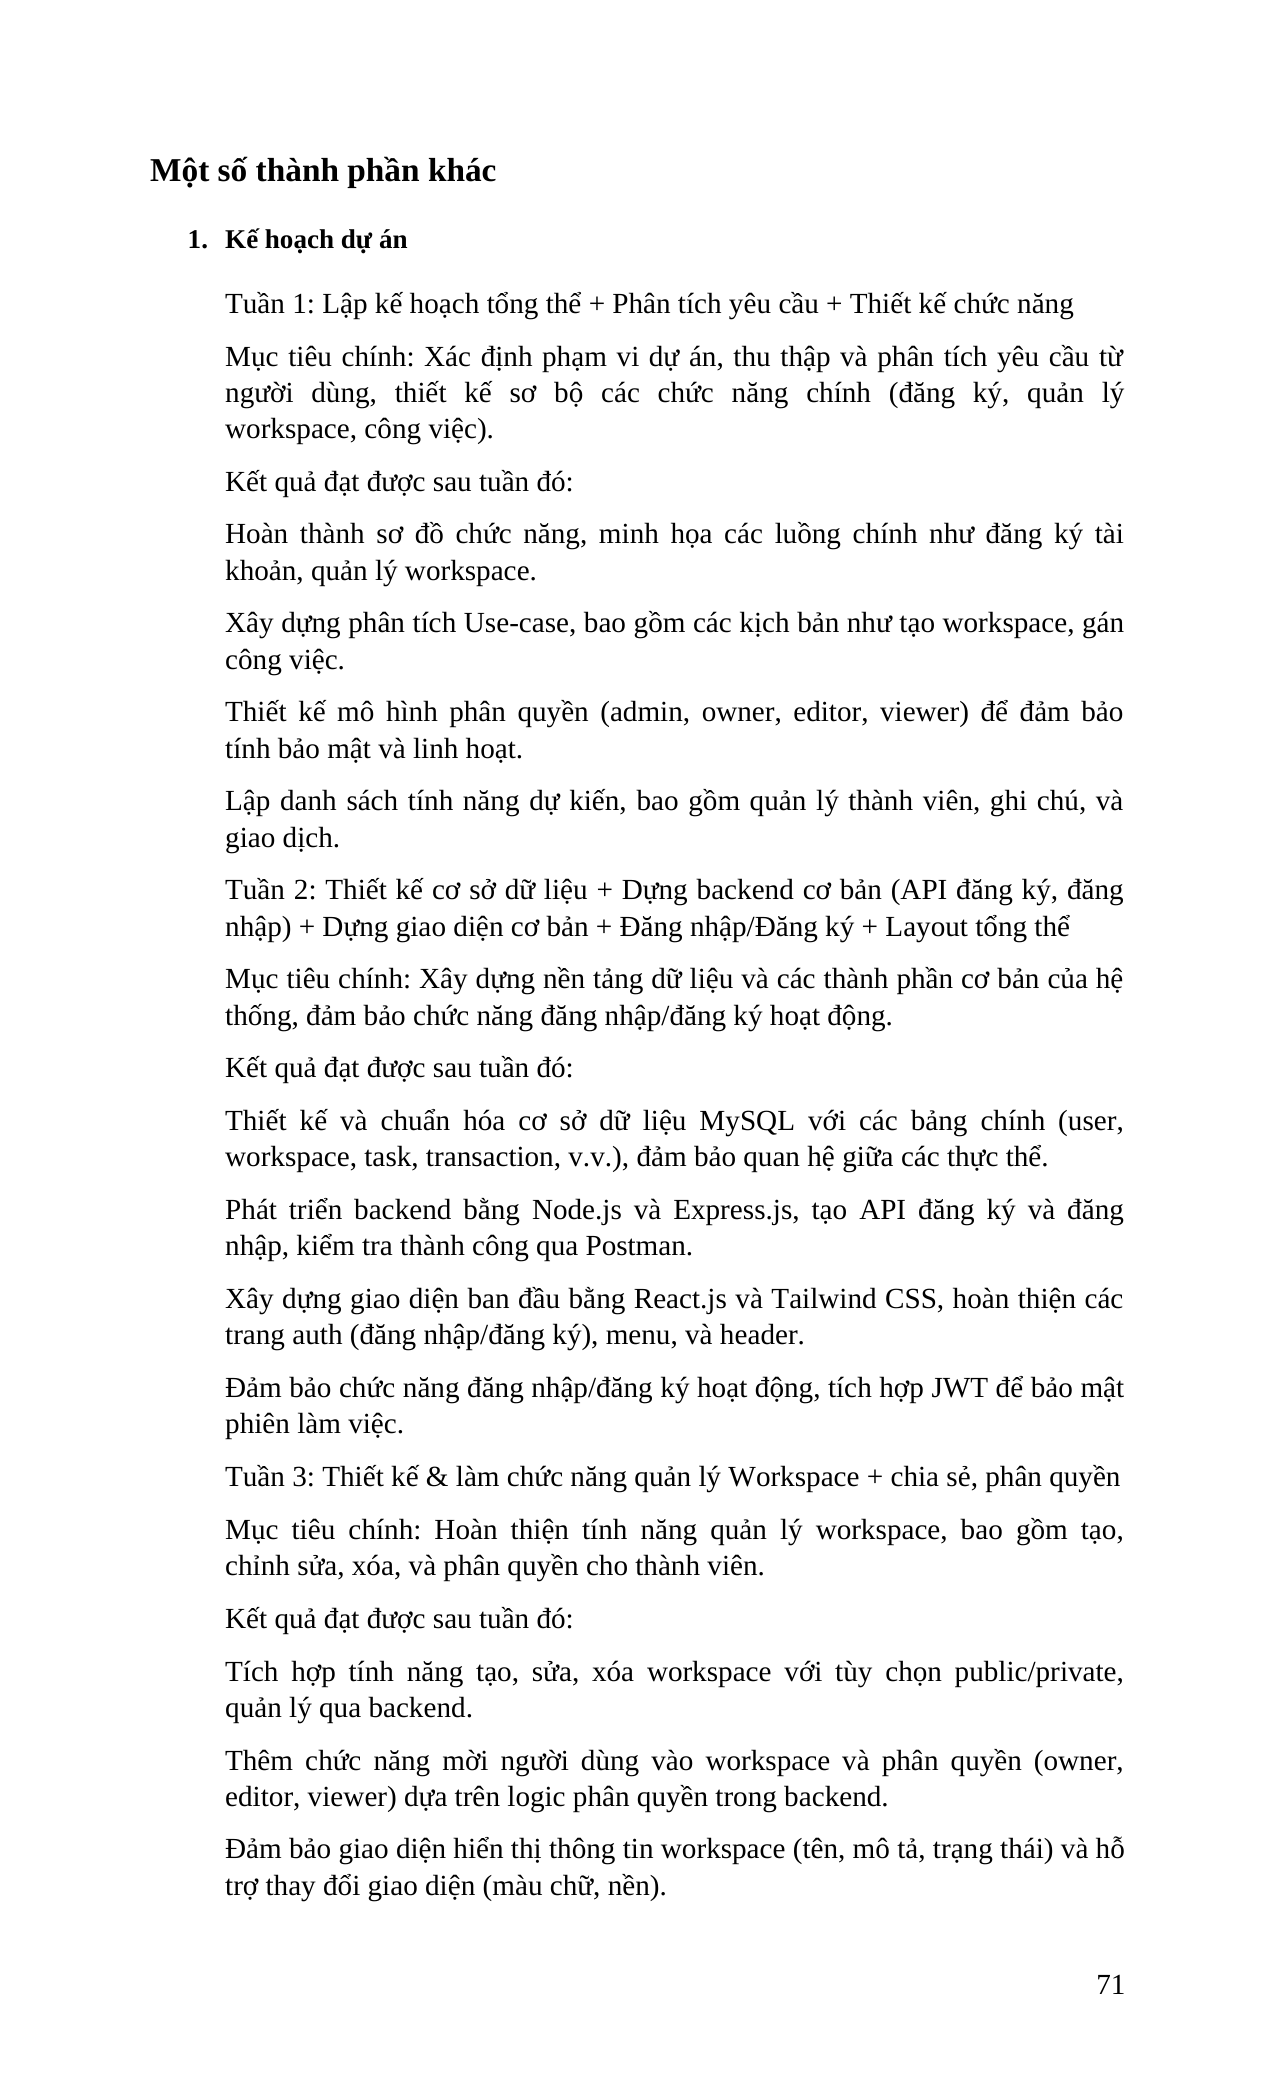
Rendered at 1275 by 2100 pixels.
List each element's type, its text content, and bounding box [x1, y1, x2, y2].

text Tuần 2: Thiết kế cơ sở dữ liệu + Dựng backend cơ bản (API đăng ký, đăng nhập) + Dựng giao diện cơ bản + Đăng nhập/Đăng ký + Layout tổng thể [225, 872, 1125, 942]
text Lập danh sách tính năng dự kiến, bao gồm quản lý thành viên, ghi chú, và giao dịch. [225, 783, 1125, 853]
text Kết quả đạt được sau tuần đó: [225, 464, 1125, 497]
text Thêm chức năng mời người dùng vào workspace và phân quyền (owner, editor, viewer) dựa trên logic phân quyền trong backend. [225, 1743, 1125, 1812]
text Thiết kế và chuẩn hóa cơ sở dữ liệu MySQL với các bảng chính (user, workspace, task, transaction, v.v.), đảm bảo quan hệ giữa các thực thể. [225, 1103, 1125, 1173]
subtitle Kế hoạch dự án [187, 223, 1125, 254]
text Mục tiêu chính: Xây dựng nền tảng dữ liệu và các thành phần cơ bản của hệ thống, đảm bảo chức năng đăng nhập/đăng ký hoạt động. [225, 961, 1125, 1031]
text Kết quả đạt được sau tuần đó: [225, 1601, 1125, 1634]
text Tuần 1: Lập kế hoạch tổng thể + Phân tích yêu cầu + Thiết kế chức năng [225, 286, 1125, 319]
subtitle Một số thành phần khác [150, 150, 1125, 188]
text Tích hợp tính năng tạo, sửa, xóa workspace với tùy chọn public/private, quản lý qua backend. [225, 1654, 1125, 1723]
text Mục tiêu chính: Hoàn thiện tính năng quản lý workspace, bao gồm tạo, chỉnh sửa, xóa, và phân quyền cho thành viên. [225, 1512, 1125, 1582]
text Mục tiêu chính: Xác định phạm vi dự án, thu thập và phân tích yêu cầu từ người dùng, thiết kế sơ bộ các chức năng chính (đăng ký, quản lý workspace, công việc). [225, 339, 1125, 444]
text Hoàn thành sơ đồ chức năng, minh họa các luồng chính như đăng ký tài khoản, quản lý workspace. [225, 517, 1125, 586]
text Xây dựng giao diện ban đầu bằng React.js và Tailwind CSS, hoàn thiện các trang auth (đăng nhập/đăng ký), menu, và header. [225, 1281, 1125, 1351]
text Kết quả đạt được sau tuần đó: [225, 1050, 1125, 1084]
text Đảm bảo giao diện hiển thị thông tin workspace (tên, mô tả, trạng thái) và hỗ trợ thay đổi giao diện (màu chữ, nền). [225, 1832, 1125, 1901]
text Đảm bảo chức năng đăng nhập/đăng ký hoạt động, tích hợp JWT để bảo mật phiên làm việc. [225, 1370, 1125, 1440]
text Phát triển backend bằng Node.js và Express.js, tạo API đăng ký và đăng nhập, kiểm tra thành công qua Postman. [225, 1192, 1125, 1262]
text Xây dựng phân tích Use-case, bao gồm các kịch bản như tạo workspace, gán công việc. [225, 606, 1125, 675]
text Tuần 3: Thiết kế & làm chức năng quản lý Workspace + chia sẻ, phân quyền [225, 1459, 1125, 1493]
text Thiết kế mô hình phân quyền (admin, owner, editor, viewer) để đảm bảo tính bảo mật và linh hoạt. [225, 694, 1125, 764]
